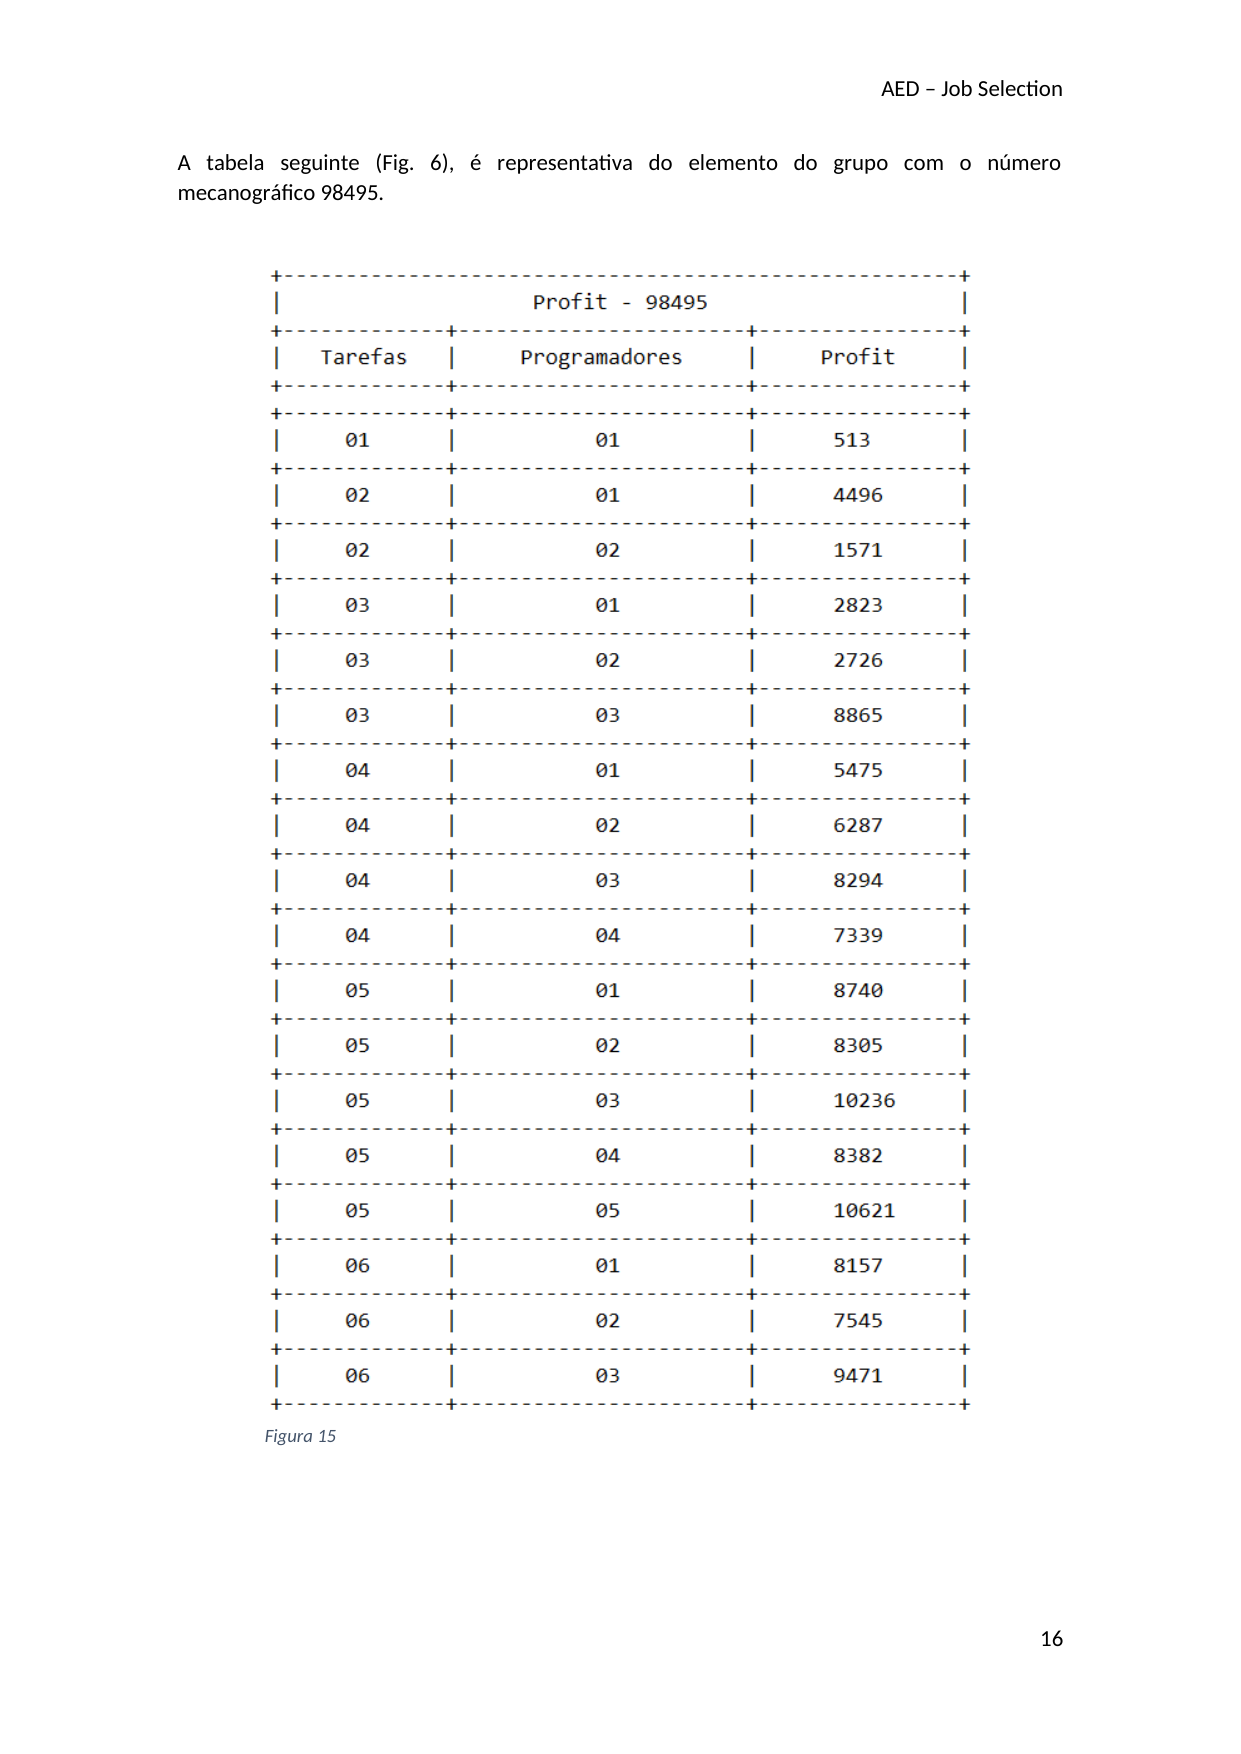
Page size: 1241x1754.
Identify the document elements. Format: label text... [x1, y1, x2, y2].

text A tabela seguinte (Fig. 6), é representativa do elemento do grupo com o número mecanográfico 98495. [177, 148, 1063, 206]
picture [264, 263, 973, 1407]
